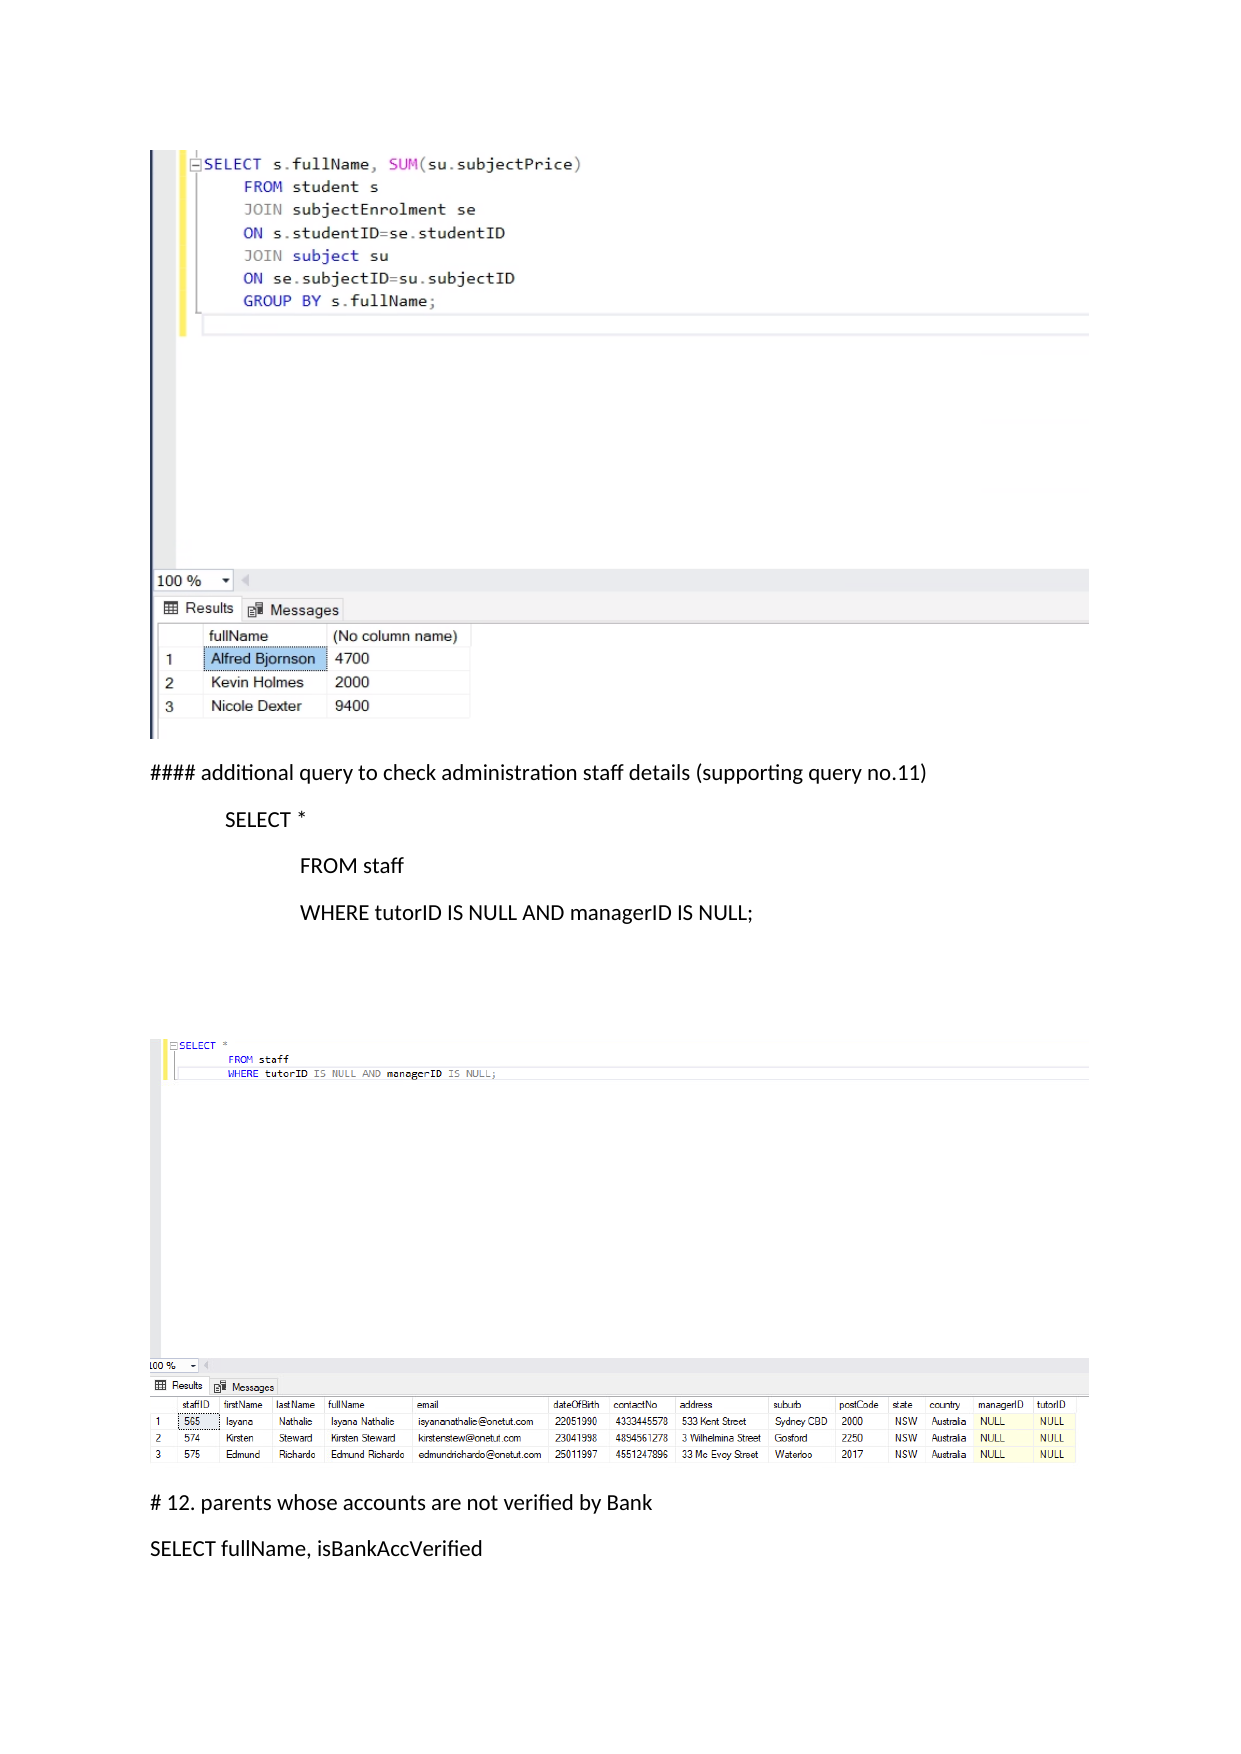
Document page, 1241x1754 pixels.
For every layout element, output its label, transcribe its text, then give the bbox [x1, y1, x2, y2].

picture [150, 150, 1089, 739]
text #### additional query to check administration staff details (supporting query no.11) [150, 758, 1090, 786]
text WHERE tutorID IS NULL AND managerID IS NULL; [150, 898, 1090, 927]
text SELECT fullName, isBankAccVerified [150, 1534, 1090, 1563]
picture [150, 1039, 1089, 1469]
text # 12. parents whose accounts are not verified by Bank [150, 1488, 1090, 1516]
text SELECT * [150, 805, 1090, 833]
text FROM staff [150, 852, 1090, 880]
